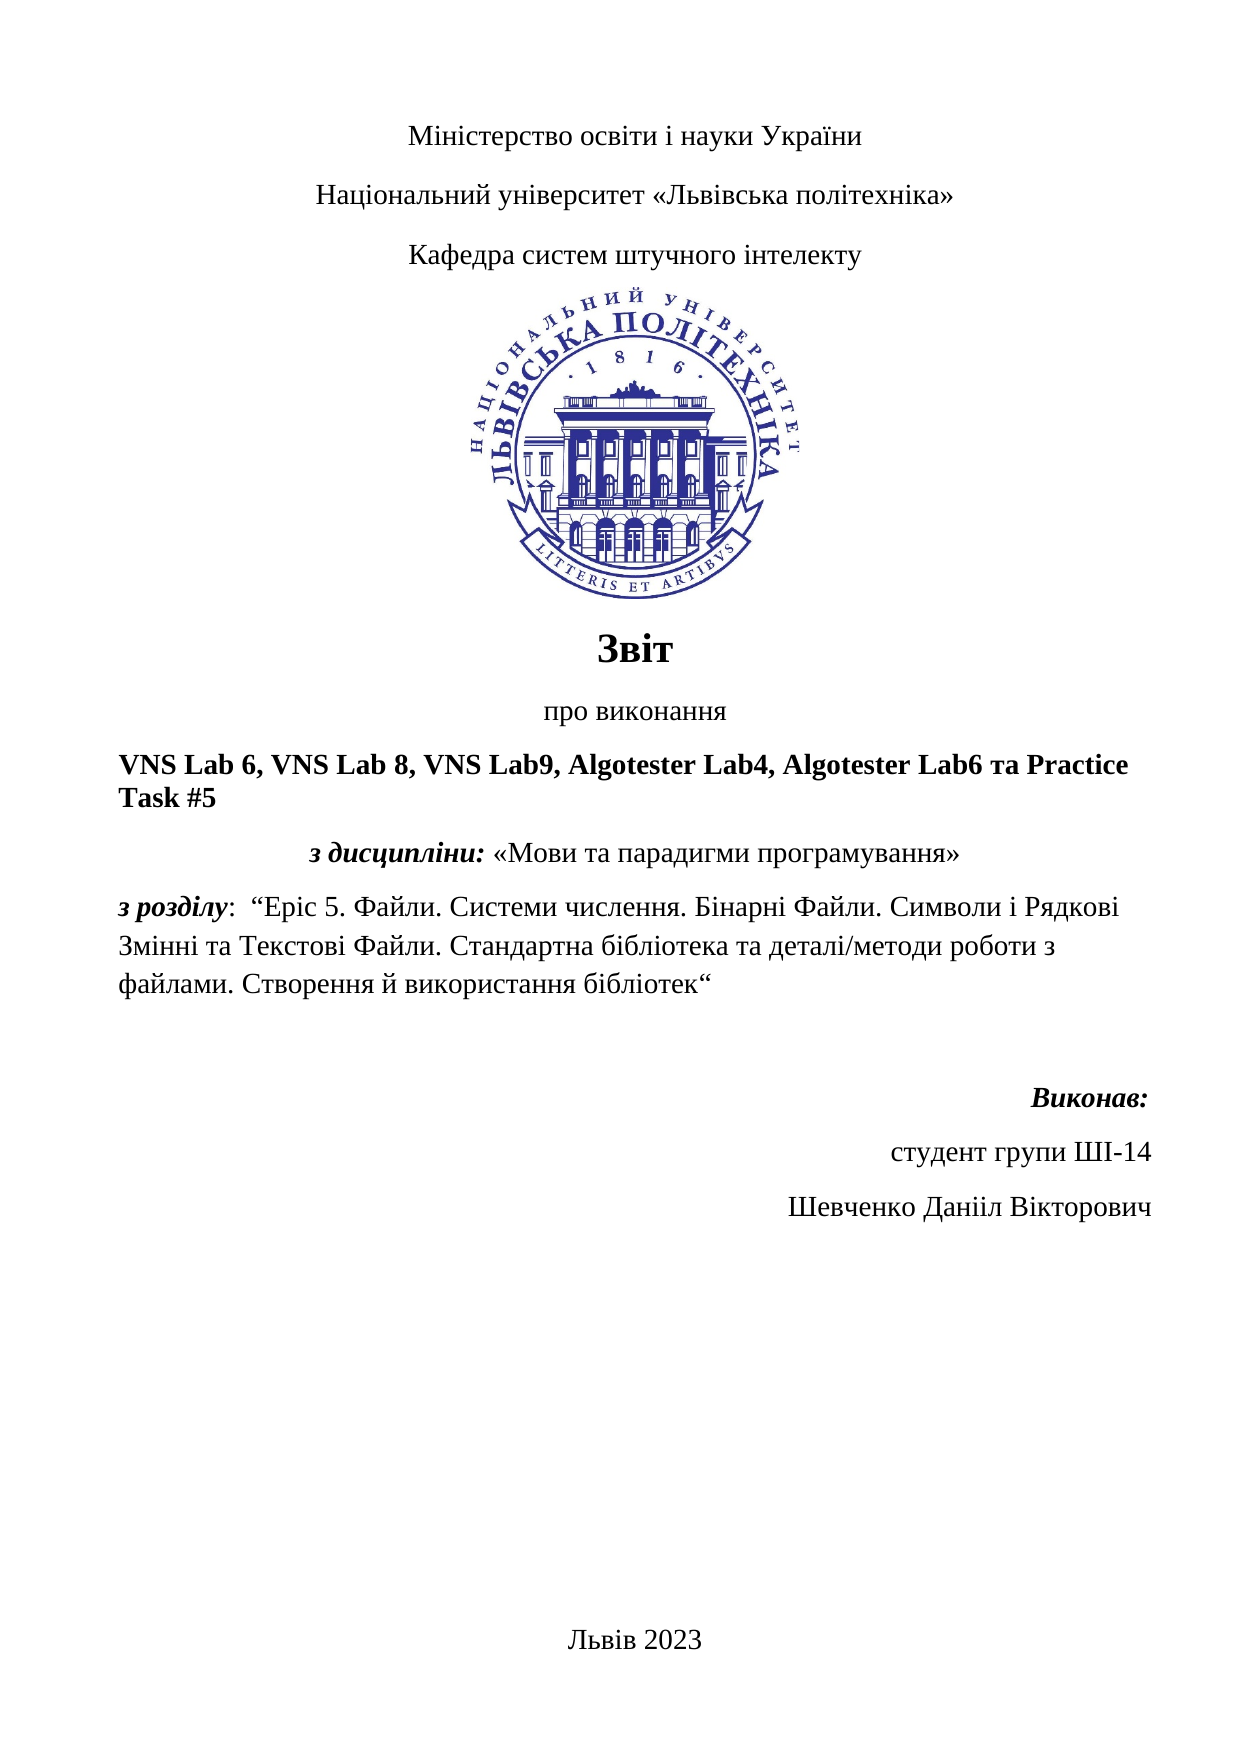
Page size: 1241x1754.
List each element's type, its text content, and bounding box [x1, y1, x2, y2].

text Шевченко Данііл Вікторович [118, 1189, 1152, 1222]
text про виконання [118, 693, 1152, 726]
text з розділу: “Epic 5. Файли. Системи числення. Бінарні Файли. Символи і Рядкові Змінні та Текстові Файли. Стандартна бібліотека та деталі/методи роботи з файлами. Створення й використання бібліотек“ [118, 889, 1152, 1000]
text Міністерство освіти і науки України [118, 118, 1152, 152]
text Кафедра систем штучного інтелекту [118, 237, 1152, 270]
text VNS Lab 6, VNS Lab 8, VNS Lab9, Algotester Lab4, Algotester Lab6 та Practice Task #5 [118, 747, 1152, 814]
text Національний університет «Львівська політехніка» [118, 177, 1152, 211]
picture [470, 287, 800, 599]
text Звіт [118, 624, 1152, 672]
text з дисципліни: «Мови та парадигми програмування» [118, 835, 1152, 868]
text Виконав: [118, 1080, 1152, 1114]
text студент групи ШІ-14 [118, 1134, 1152, 1168]
